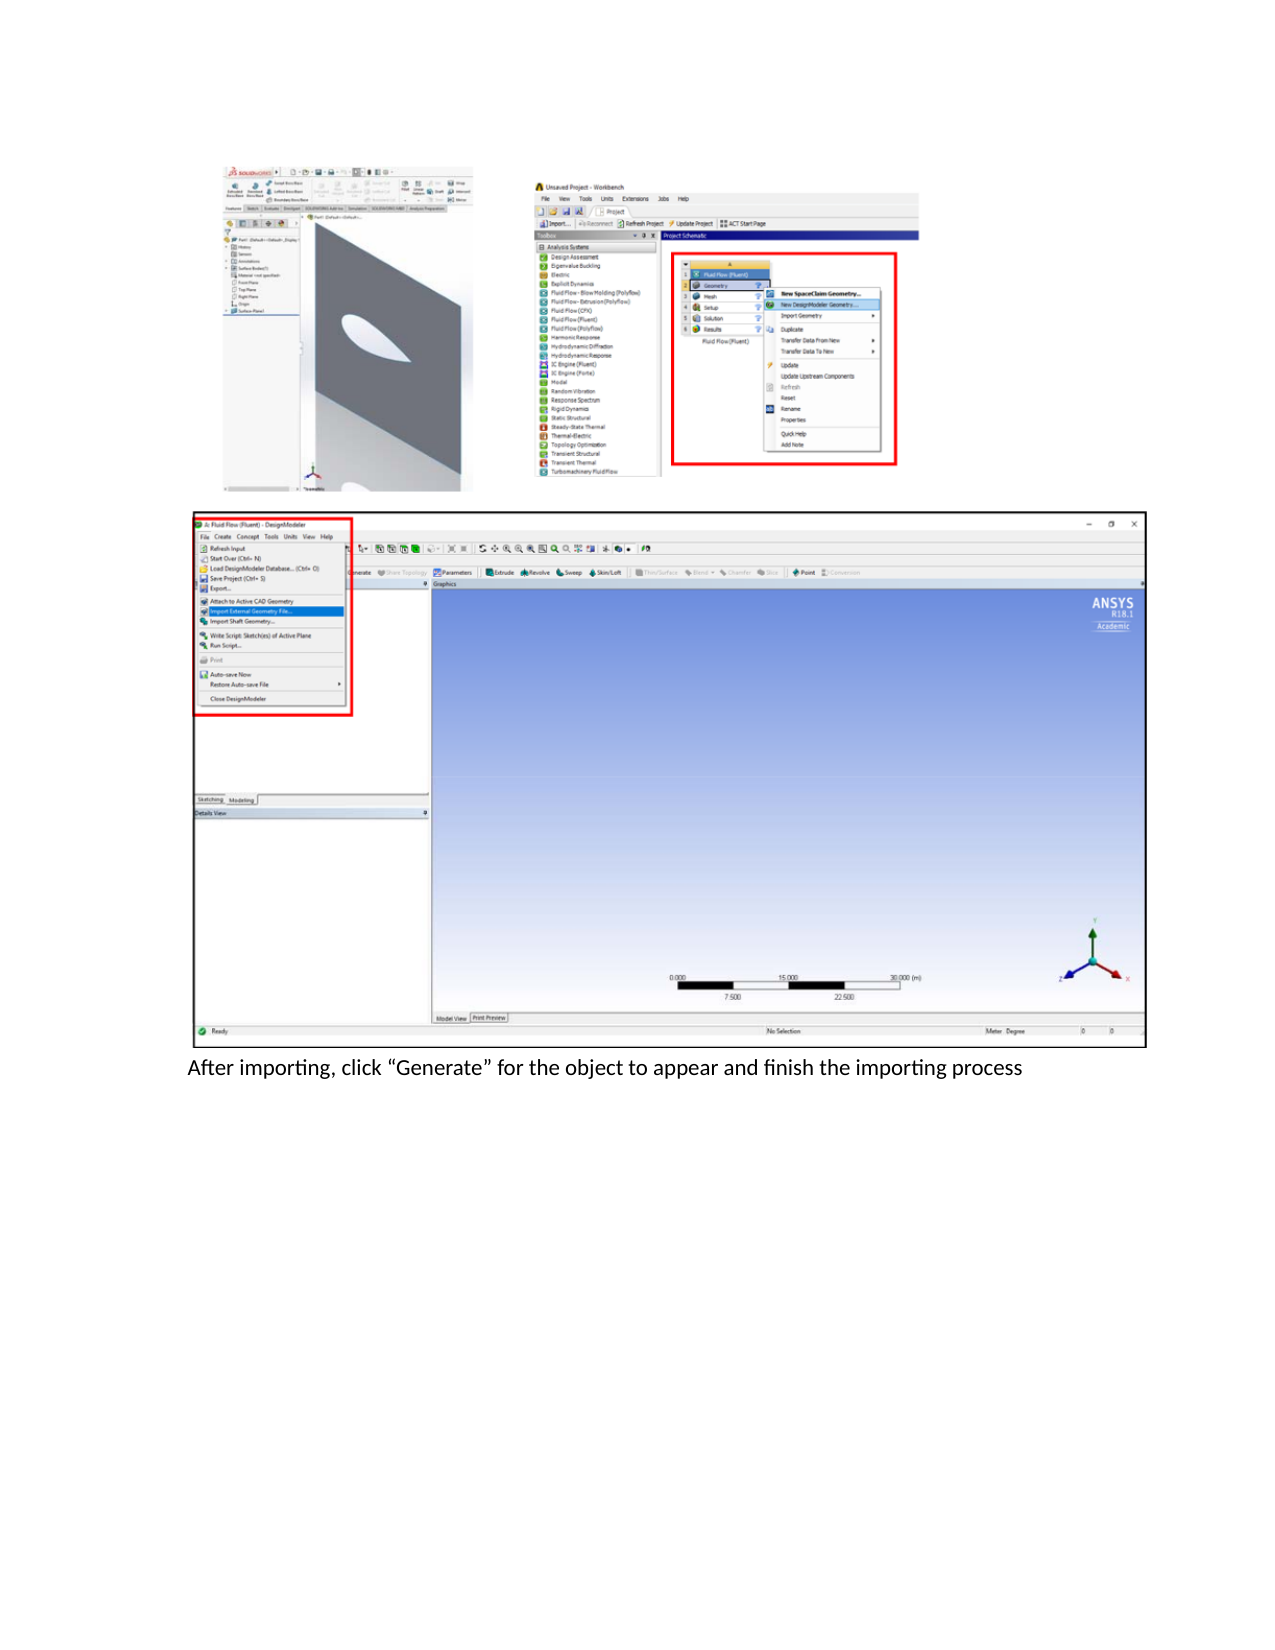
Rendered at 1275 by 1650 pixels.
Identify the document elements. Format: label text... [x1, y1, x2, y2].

picture [187, 150, 936, 502]
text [187, 150, 1125, 507]
picture [187, 507, 1152, 1048]
